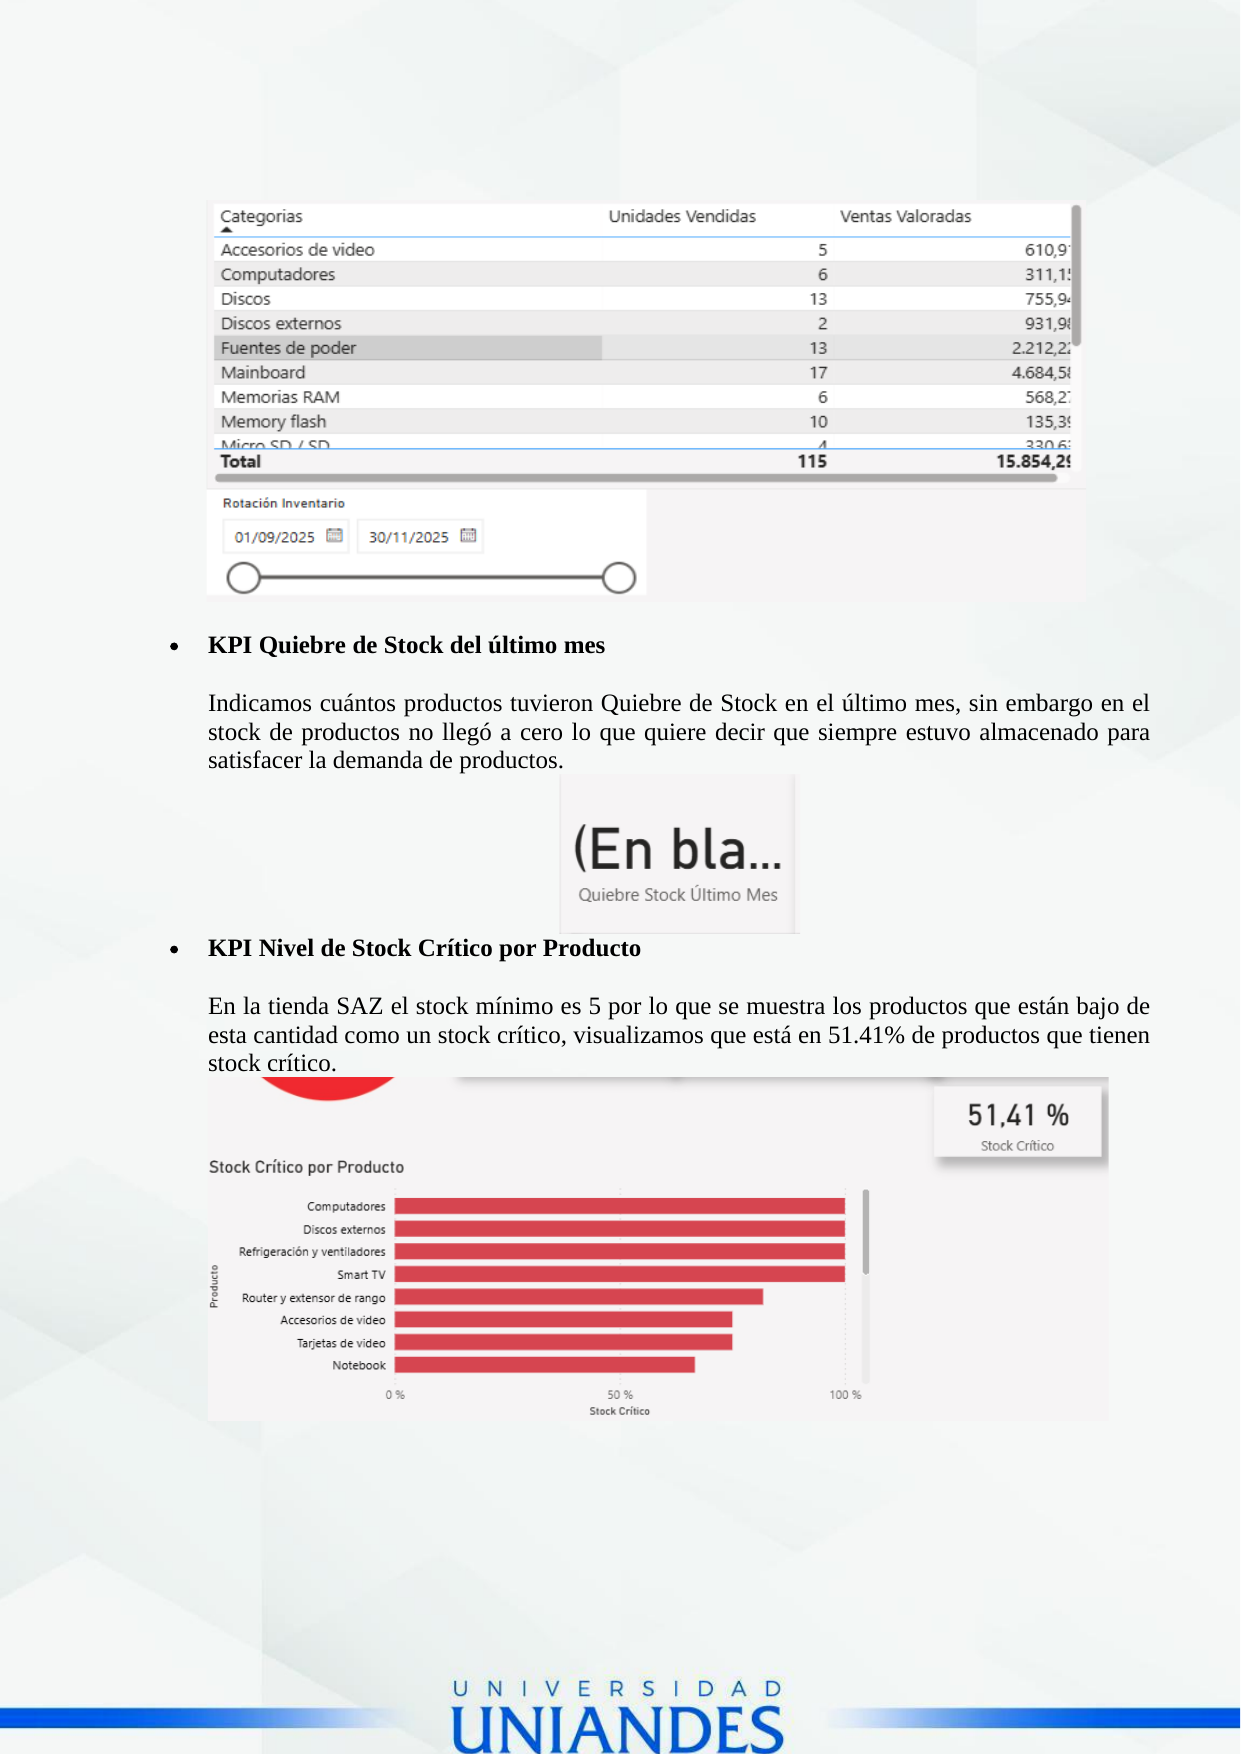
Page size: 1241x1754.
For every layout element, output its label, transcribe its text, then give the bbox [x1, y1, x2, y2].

text Indicamos cuántos productos tuvieron Quiebre de Stock en el último mes, sin embargo en el stock de productos no llegó a cero lo que quiere decir que siempre estuvo almacenado para satisfacer la demanda de productos. [208, 688, 1152, 774]
text En la tienda SAZ el stock mínimo es 5 por lo que se muestra los productos que están bajo de esta cantidad como un stock crítico, visualizamos que está en 51.41% de productos que tienen stock crítico. [208, 991, 1152, 1077]
list KPI Nivel de Stock Crítico por Producto [170, 933, 1152, 962]
list KPI Quiebre de Stock del último mes [170, 630, 1152, 659]
picture [0, 0, 1241, 1754]
